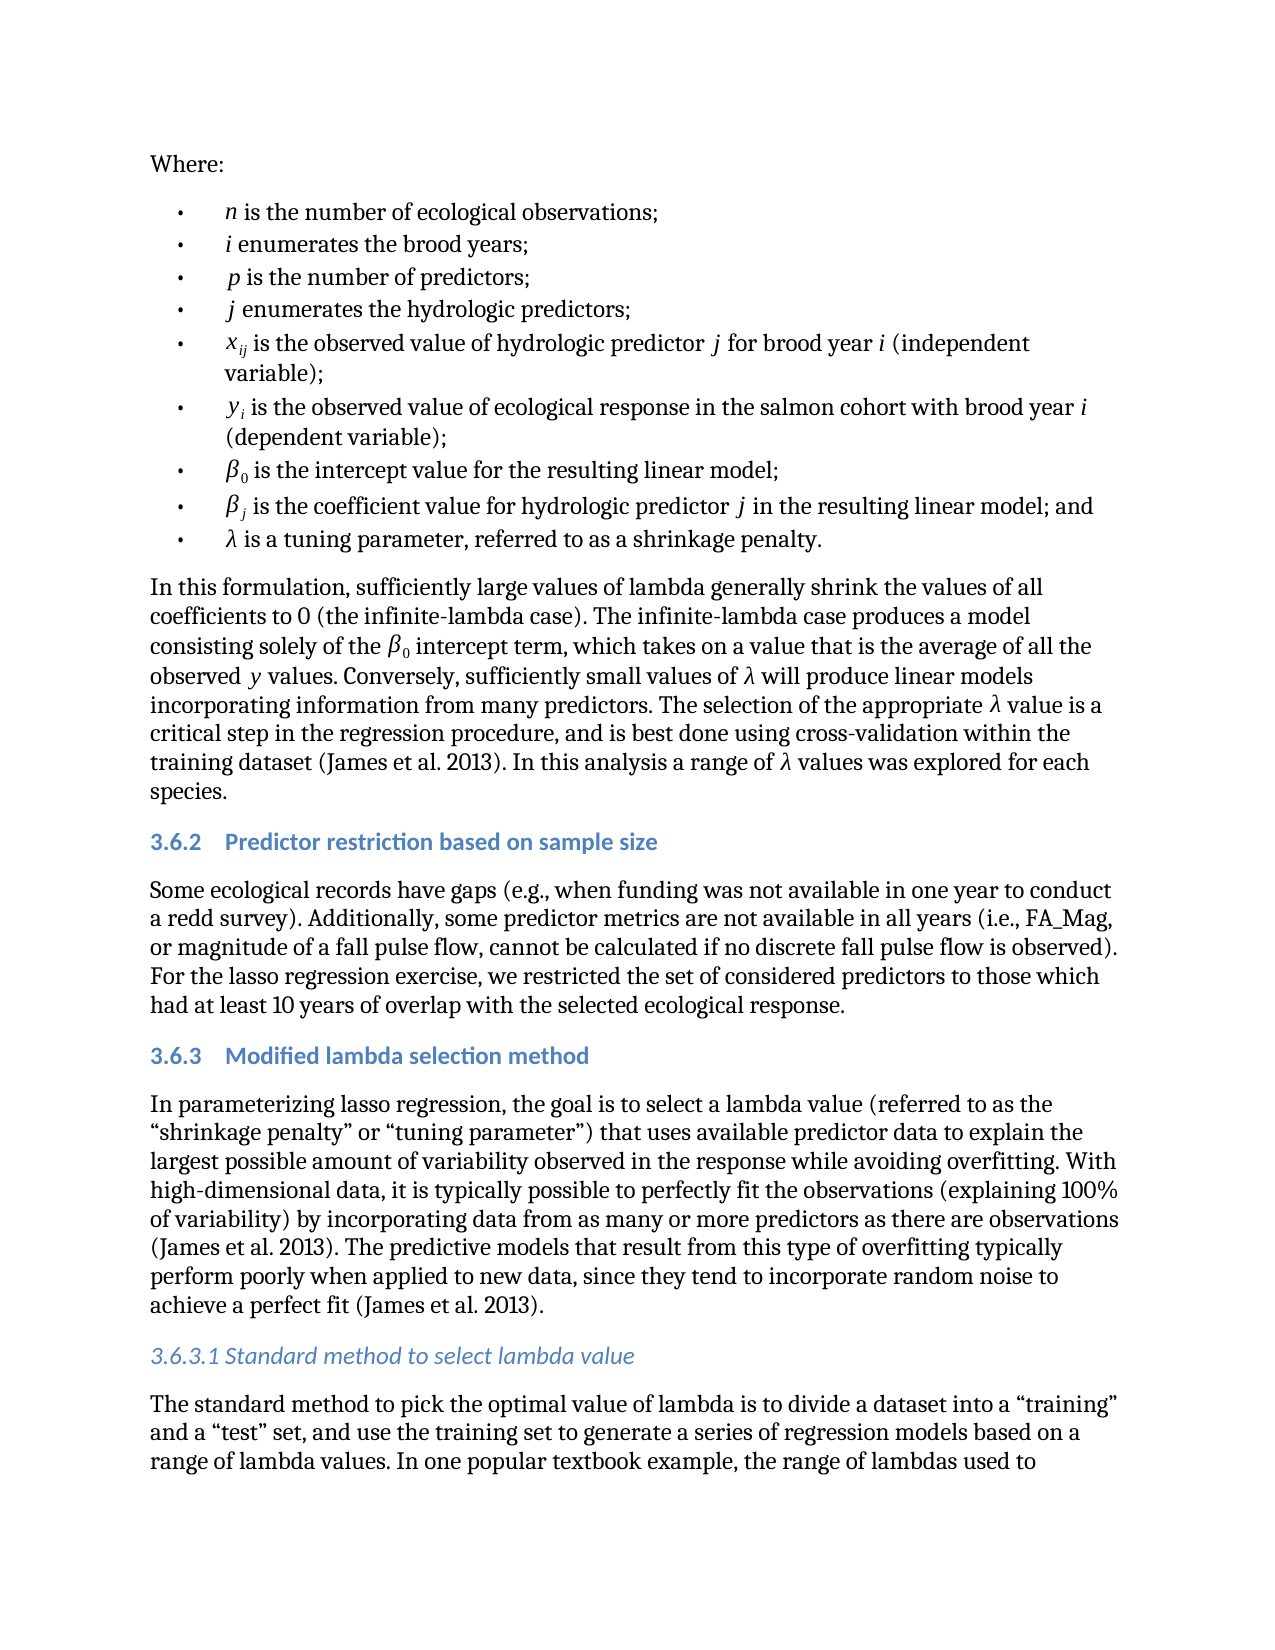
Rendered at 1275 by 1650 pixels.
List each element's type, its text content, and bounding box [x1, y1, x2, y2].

list is the number of predictors; [175, 262, 1125, 291]
list is the intercept value for the resulting linear model; [175, 455, 1125, 487]
subtitle 3.6.2 Predictor restriction based on sample size [150, 826, 1125, 857]
text In parameterizing lasso regression, the goal is to select a lambda value (referred to as the “shrinkage penalty” or “tuning parameter”) that uses available predictor data to explain the largest possible amount of variability observed in the response while avoiding overfitting. With high-dimensional data, it is typically possible to perfectly fit the observations (explaining 100% of variability) by incorporating data from as many or more predictors as there are observations (James et al. 2013). The predictive models that result from this type of overfitting typically perform poorly when applied to new data, since they tend to incorporate random noise to achieve a perfect fit (James et al. 2013). [150, 1089, 1125, 1319]
subtitle 3.6.3 Modified lambda selection method [150, 1040, 1125, 1071]
list is the coefficient value for hydrologic predictor in the resulting linear model; and [175, 490, 1125, 522]
text Some ecological records have gaps (e.g., when funding was not available in one year to conduct a redd survey). Additionally, some predictor metrics are not available in all years (i.e., FA_Mag, or magnitude of a fall pulse flow, cannot be calculated if no discrete fall pulse flow is observed). For the lasso regression exercise, we restricted the set of considered predictors to those which had at least 10 years of overlap with the selected ecological response. [150, 876, 1125, 1019]
text Where: [150, 150, 1125, 179]
subtitle 3.6.3.1 Standard method to select lambda value [150, 1340, 1125, 1371]
list is the observed value of ecological response in the salmon cohort with brood year (dependent variable); [175, 391, 1125, 451]
list enumerates the brood years; [175, 230, 1125, 259]
list is the number of ecological observations; [175, 197, 1125, 226]
list is the observed value of hydrologic predictor for brood year (independent variable); [175, 327, 1125, 388]
list enumerates the hydrologic predictors; [175, 295, 1125, 324]
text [150, 1389, 1125, 1476]
text In this formulation, sufficiently large values of lambda generally shrink the values of all coefficients to 0 (the infinite-lambda case). The infinite-lambda case produces a model consisting solely of the intercept term, which takes on a value that is the average of all the observed values. Conversely, sufficiently small values of will produce linear models incorporating information from many predictors. The selection of the appropriate value is a critical step in the regression procedure, and is best done using cross-validation within the training dataset (James et al. 2013). In this analysis a range of values was explored for each species. [150, 573, 1125, 806]
list is a tuning parameter, referred to as a shrinkage penalty. [175, 525, 1125, 554]
